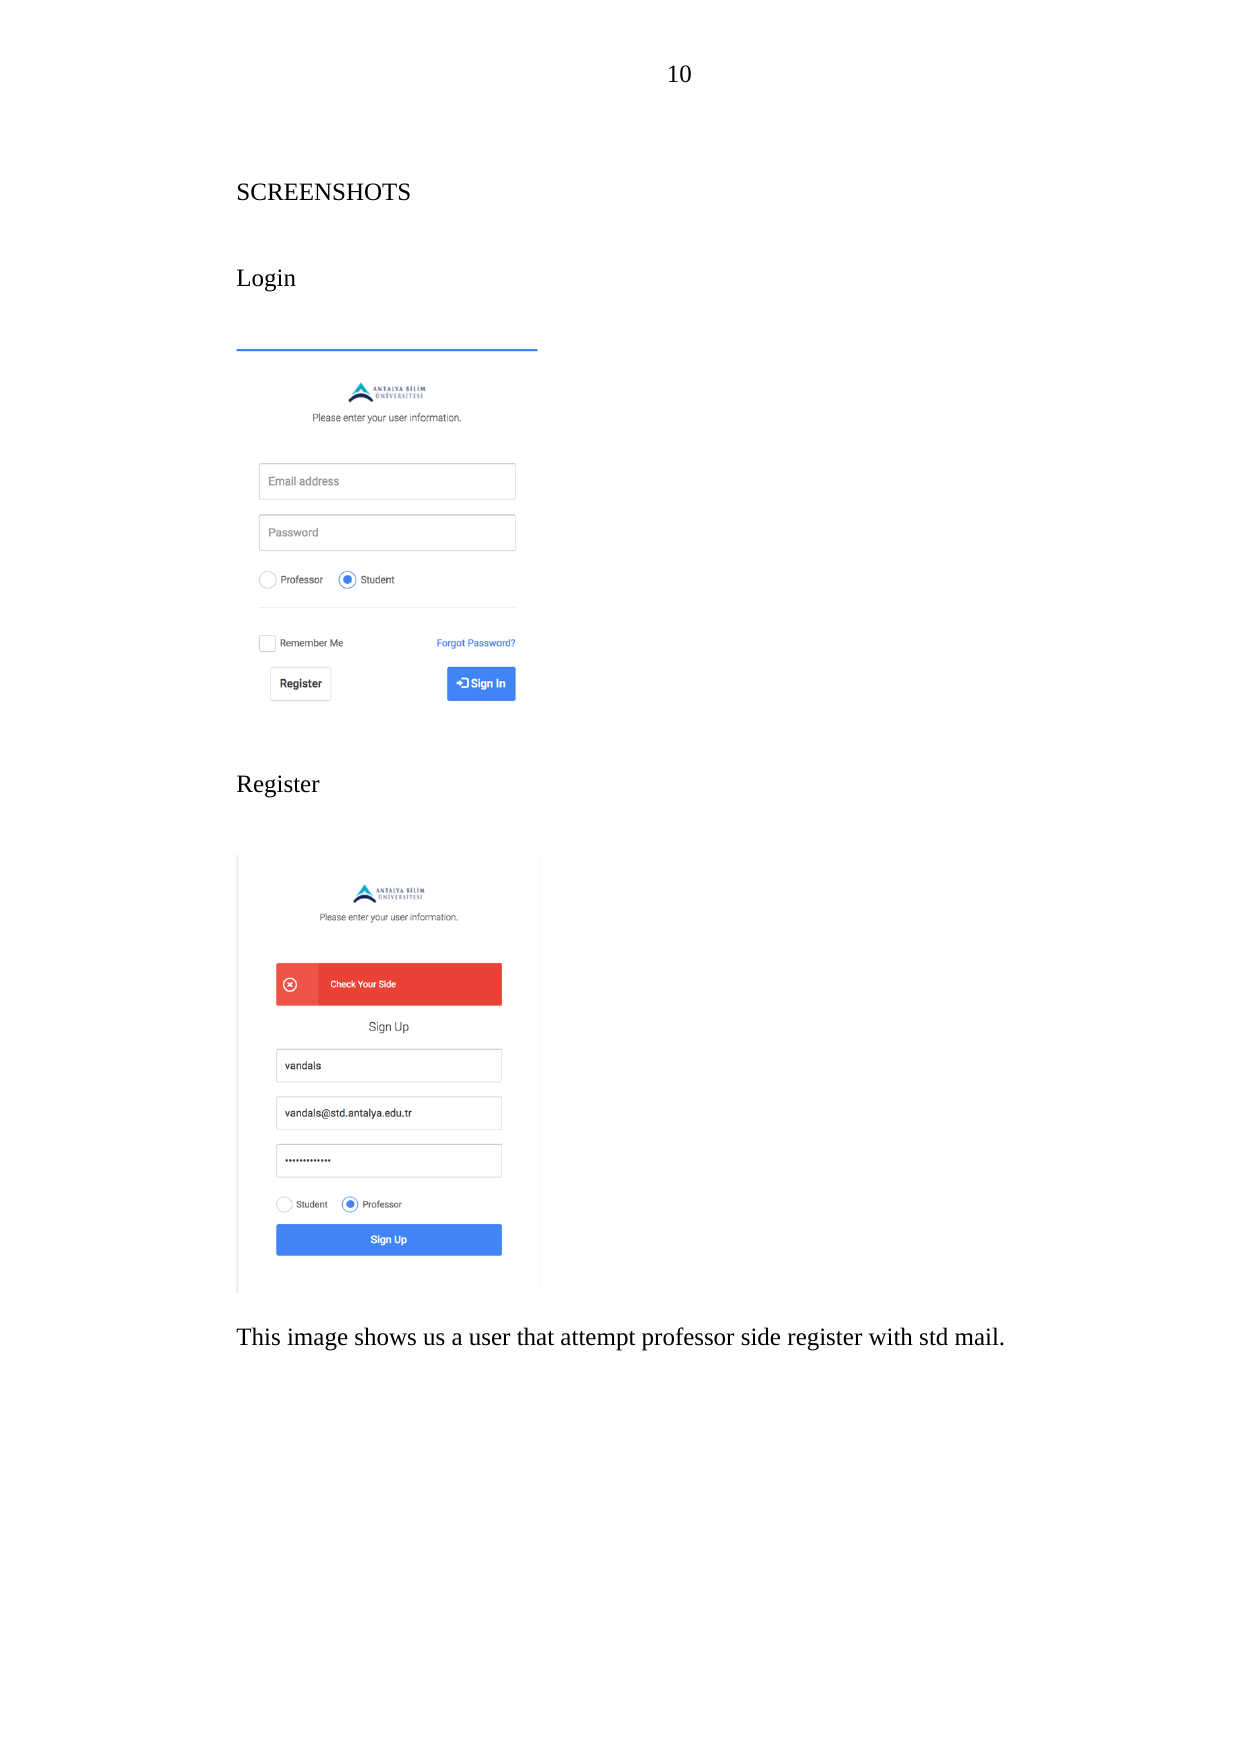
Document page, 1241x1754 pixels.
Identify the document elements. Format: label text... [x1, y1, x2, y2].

picture [236, 349, 538, 712]
text Login [236, 263, 1122, 292]
text Register [236, 769, 1122, 798]
picture [236, 855, 541, 1294]
text This image shows us a user that attempt professor side register with std mail. [236, 1322, 1122, 1351]
text SCREENSHOTS [236, 177, 1122, 206]
